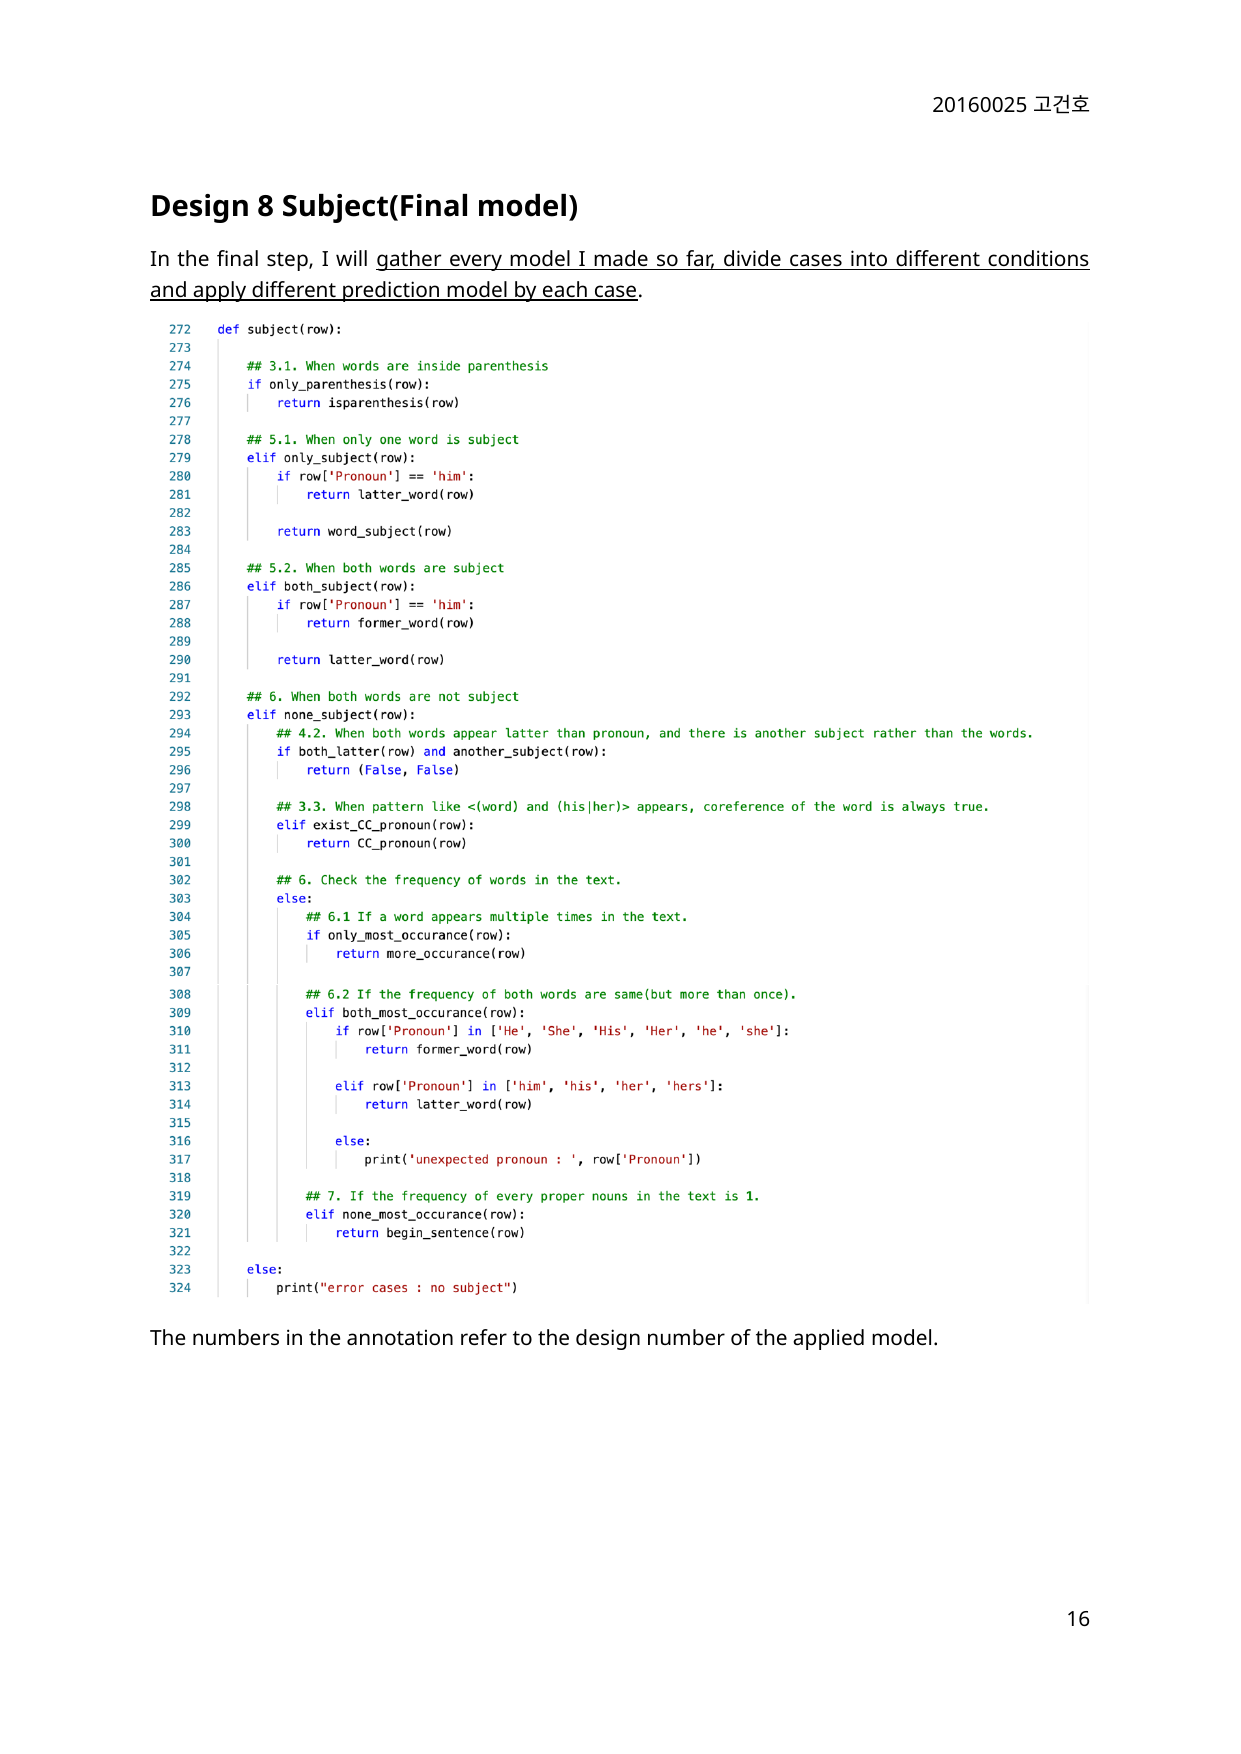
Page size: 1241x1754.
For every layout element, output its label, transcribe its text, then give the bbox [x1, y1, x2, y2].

text The numbers in the annotation refer to the design number of the applied model. [150, 1323, 1090, 1351]
text In the final step, I will gather every model I made so far, divide cases into different conditions and apply different prediction model by each case. [150, 244, 1090, 303]
picture [150, 322, 1089, 984]
text Design 8 Subject(Final model) [150, 185, 1090, 225]
picture [150, 985, 1089, 1304]
